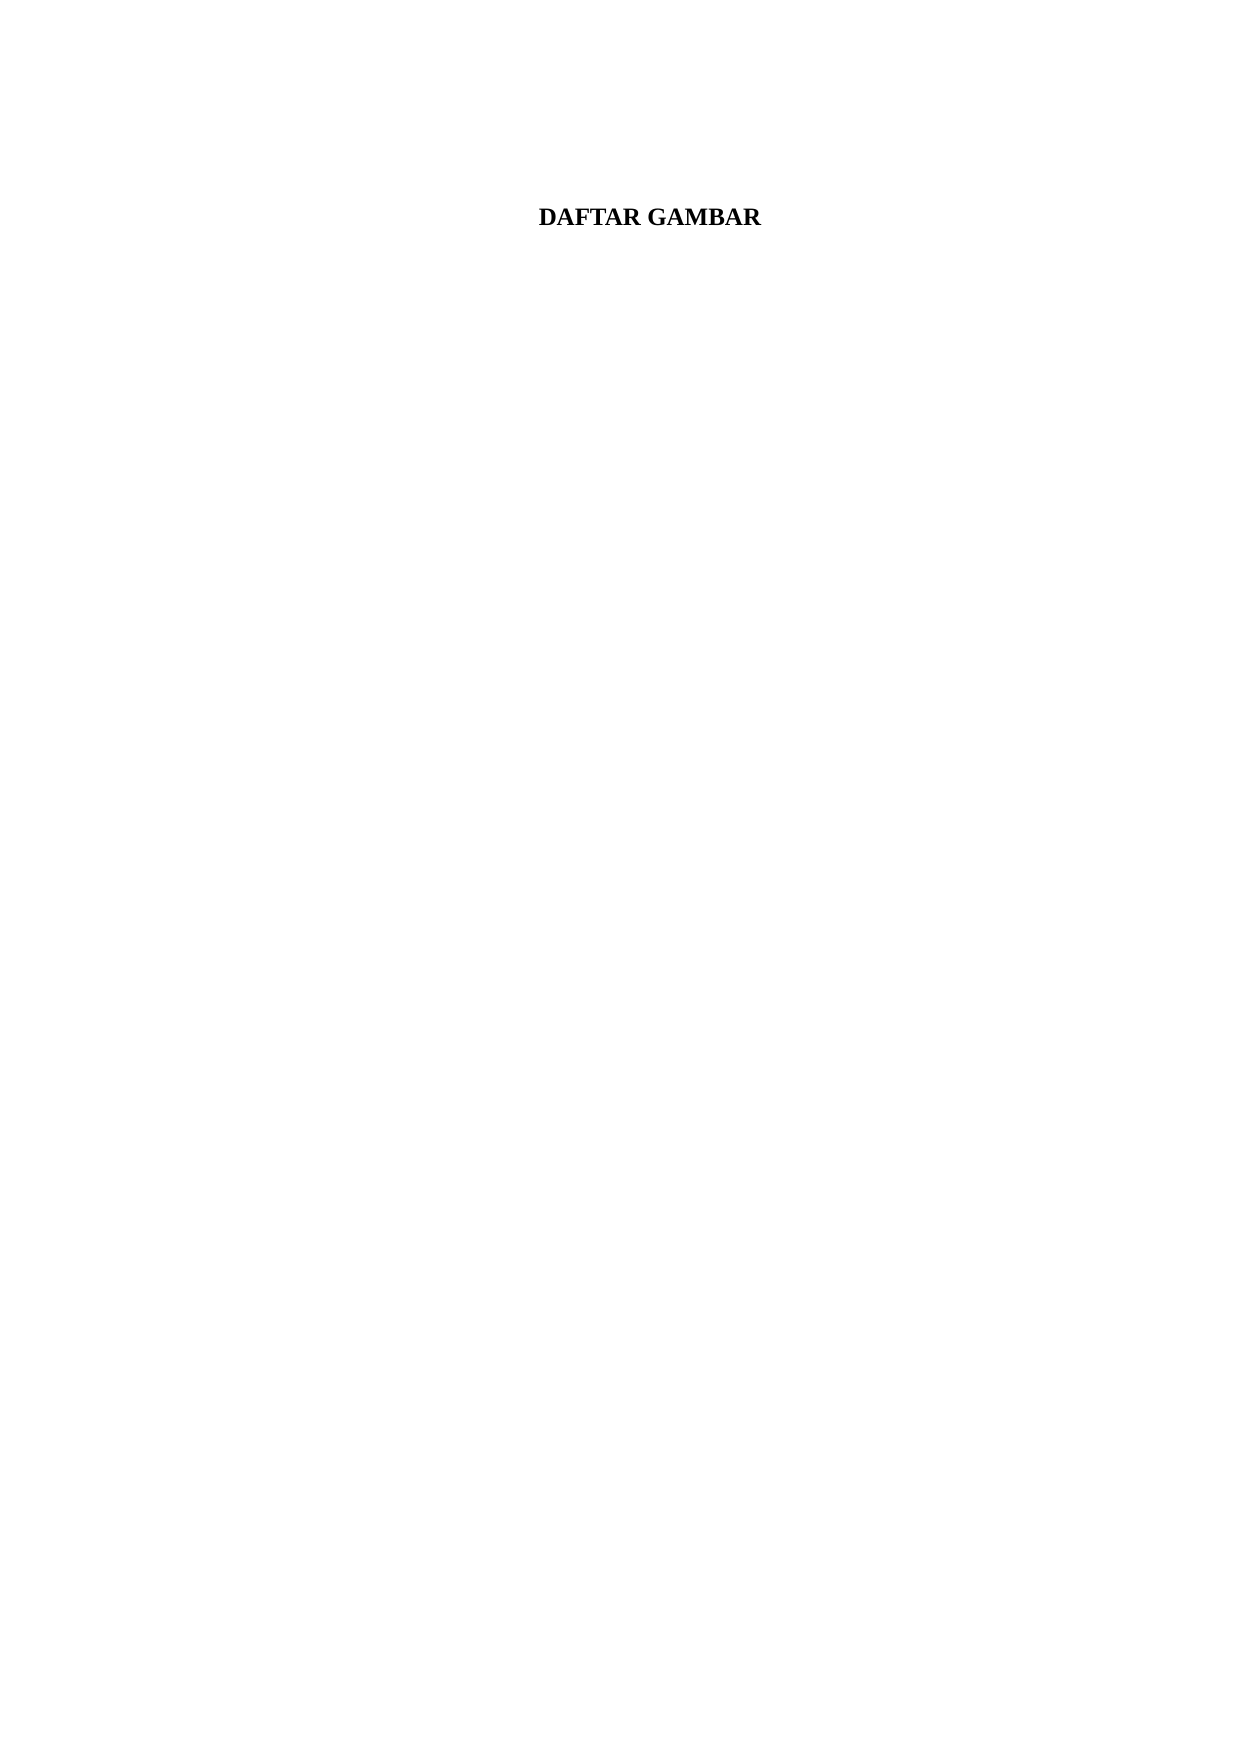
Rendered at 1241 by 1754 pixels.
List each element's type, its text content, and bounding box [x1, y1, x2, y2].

subtitle DAFTAR GAMBAR [236, 202, 1063, 231]
